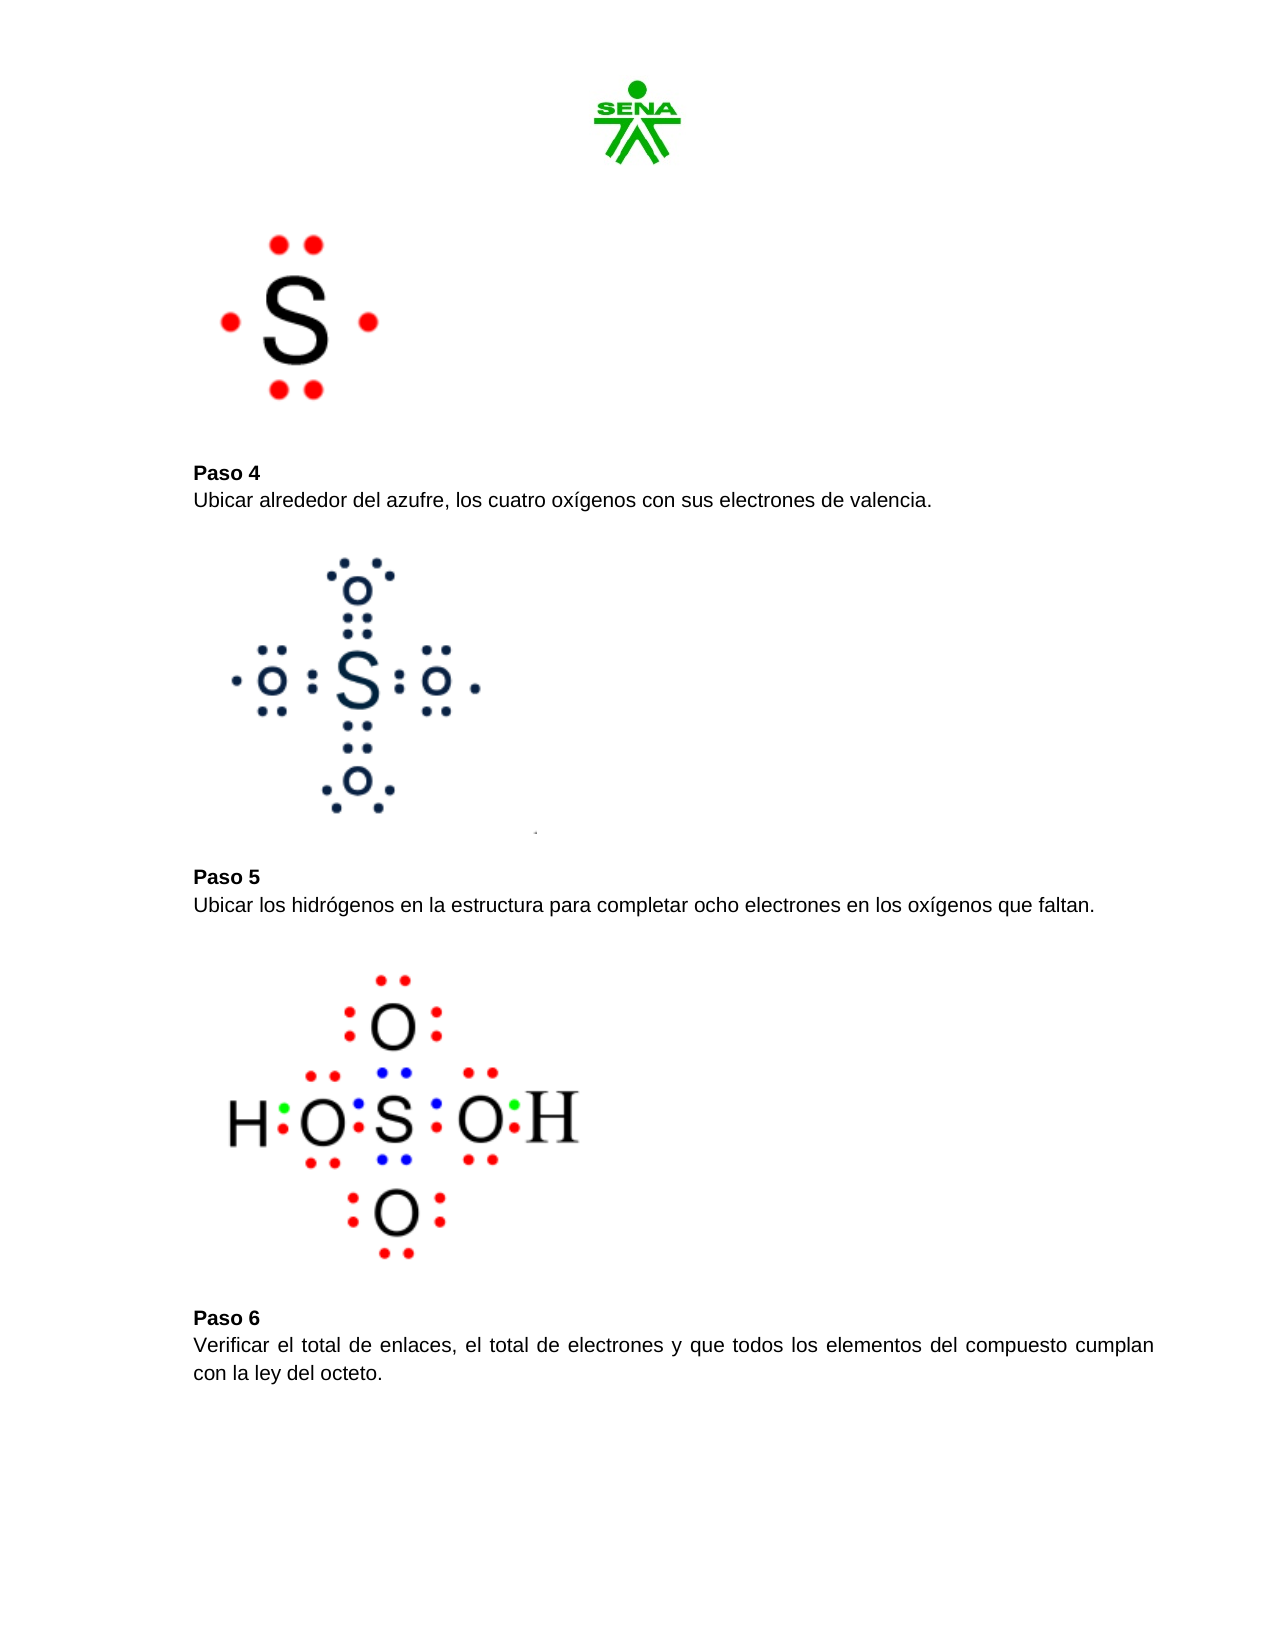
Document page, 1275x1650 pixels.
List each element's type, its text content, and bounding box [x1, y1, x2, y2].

text Ubicar los hidrógenos en la estructura para completar ocho electrones en los oxígenos que faltan. [193, 892, 1157, 916]
text Paso 5 [193, 865, 1157, 889]
picture [588, 75, 687, 172]
picture [193, 197, 409, 430]
text Verificar el total de enlaces, el total de electrones y que todos los elementos del compuesto cumplan con la ley del octeto. [193, 1333, 1157, 1384]
picture [193, 543, 537, 834]
picture [193, 947, 605, 1275]
text Paso 6 [193, 1306, 1157, 1329]
text Ubicar alrededor del azufre, los cuatro oxígenos con sus electrones de valencia. [193, 488, 1157, 512]
text Paso 4 [193, 461, 1157, 484]
